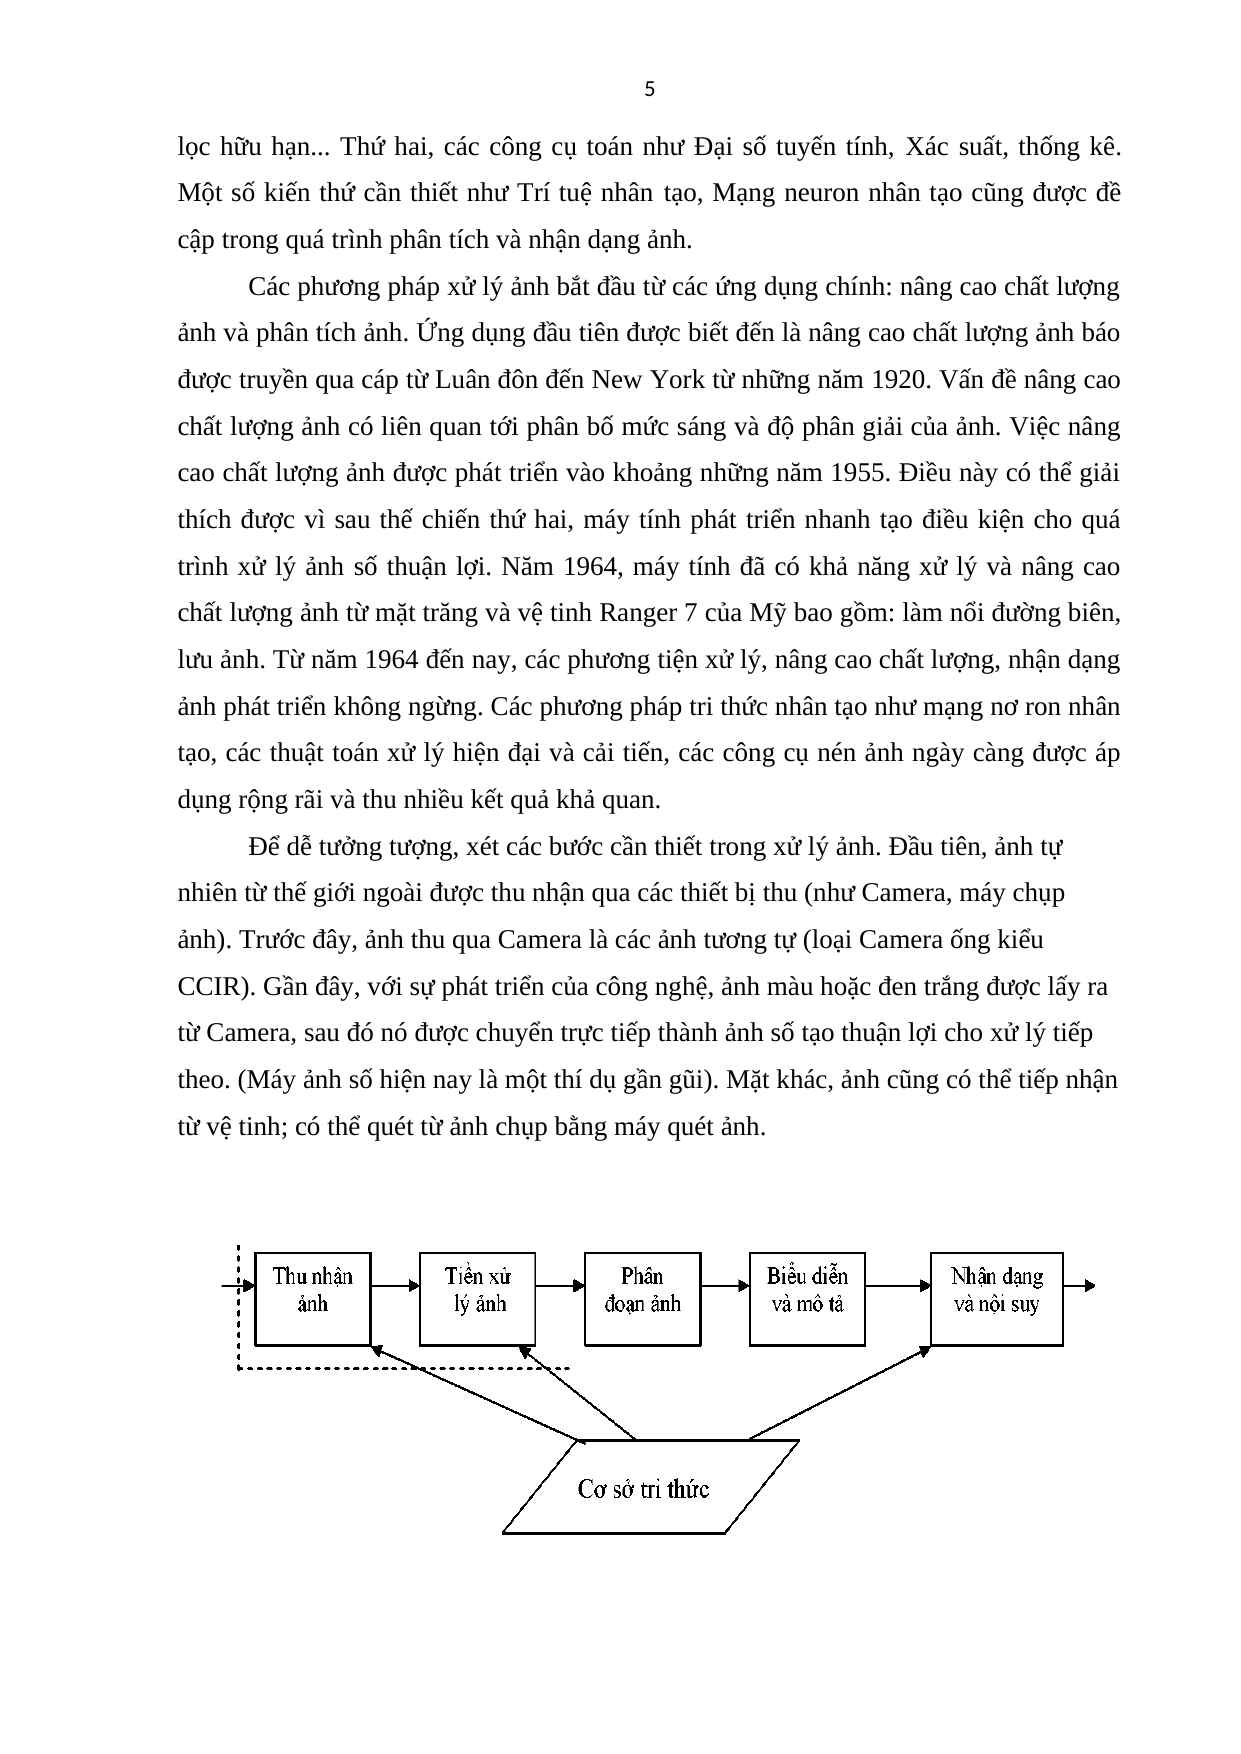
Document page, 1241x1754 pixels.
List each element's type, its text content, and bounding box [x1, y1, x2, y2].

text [177, 130, 1122, 254]
picture [221, 1245, 1095, 1535]
text Các phương pháp xử lý ảnh bắt đầu từ các ứng dụng chính: nâng cao chất lượng ảnh và phân tích ảnh. Ứng dụng đầu tiên được biết đến là nâng cao chất lượng ảnh báo được truyền qua cáp từ Luân đôn đến New York từ những năm 1920. Vấn đề nâng cao chất lượng ảnh có liên quan tới phân bố mức sáng và độ phân giải của ảnh. Việc nâng cao chất lượng ảnh được phát triển vào khoảng những năm 1955. Điều này có thể giải thích được vì sau thế chiến thứ hai, máy tính phát triển nhanh tạo điều kiện cho quá trình xử lý ảnh số thuận lợi. Năm 1964, máy tính đã có khả năng xử lý và nâng cao chất lượng ảnh từ mặt trăng và vệ tinh Ranger 7 của Mỹ bao gồm: làm nổi đường biên, lưu ảnh. Từ năm 1964 đến nay, các phương tiện xử lý, nâng cao chất lượng, nhận dạng ảnh phát triển không ngừng. Các phương pháp tri thức nhân tạo như mạng nơ ron nhân tạo, các thuật toán xử lý hiện đại và cải tiến, các công cụ nén ảnh ngày càng được áp dụng rộng rãi và thu nhiều kết quả khả quan. [177, 270, 1122, 814]
text Để dễ tưởng tượng, xét các bước cần thiết trong xử lý ảnh. Đầu tiên, ảnh tự nhiên từ thế giới ngoài được thu nhận qua các thiết bị thu (như Camera, máy chụp ảnh). Trước đây, ảnh thu qua Camera là các ảnh tương tự (loại Camera ống kiểu CCIR). Gần đây, với sự phát triển của công nghệ, ảnh màu hoặc đen trắng được lấy ra từ Camera, sau đó nó được chuyển trực tiếp thành ảnh số tạo thuận lợi cho xử lý tiếp theo. (Máy ảnh số hiện nay là một thí dụ gần gũi). Mặt khác, ảnh cũng có thể tiếp nhận từ vệ tinh; có thể quét từ ảnh chụp bằng máy quét ảnh. [177, 830, 1122, 1141]
